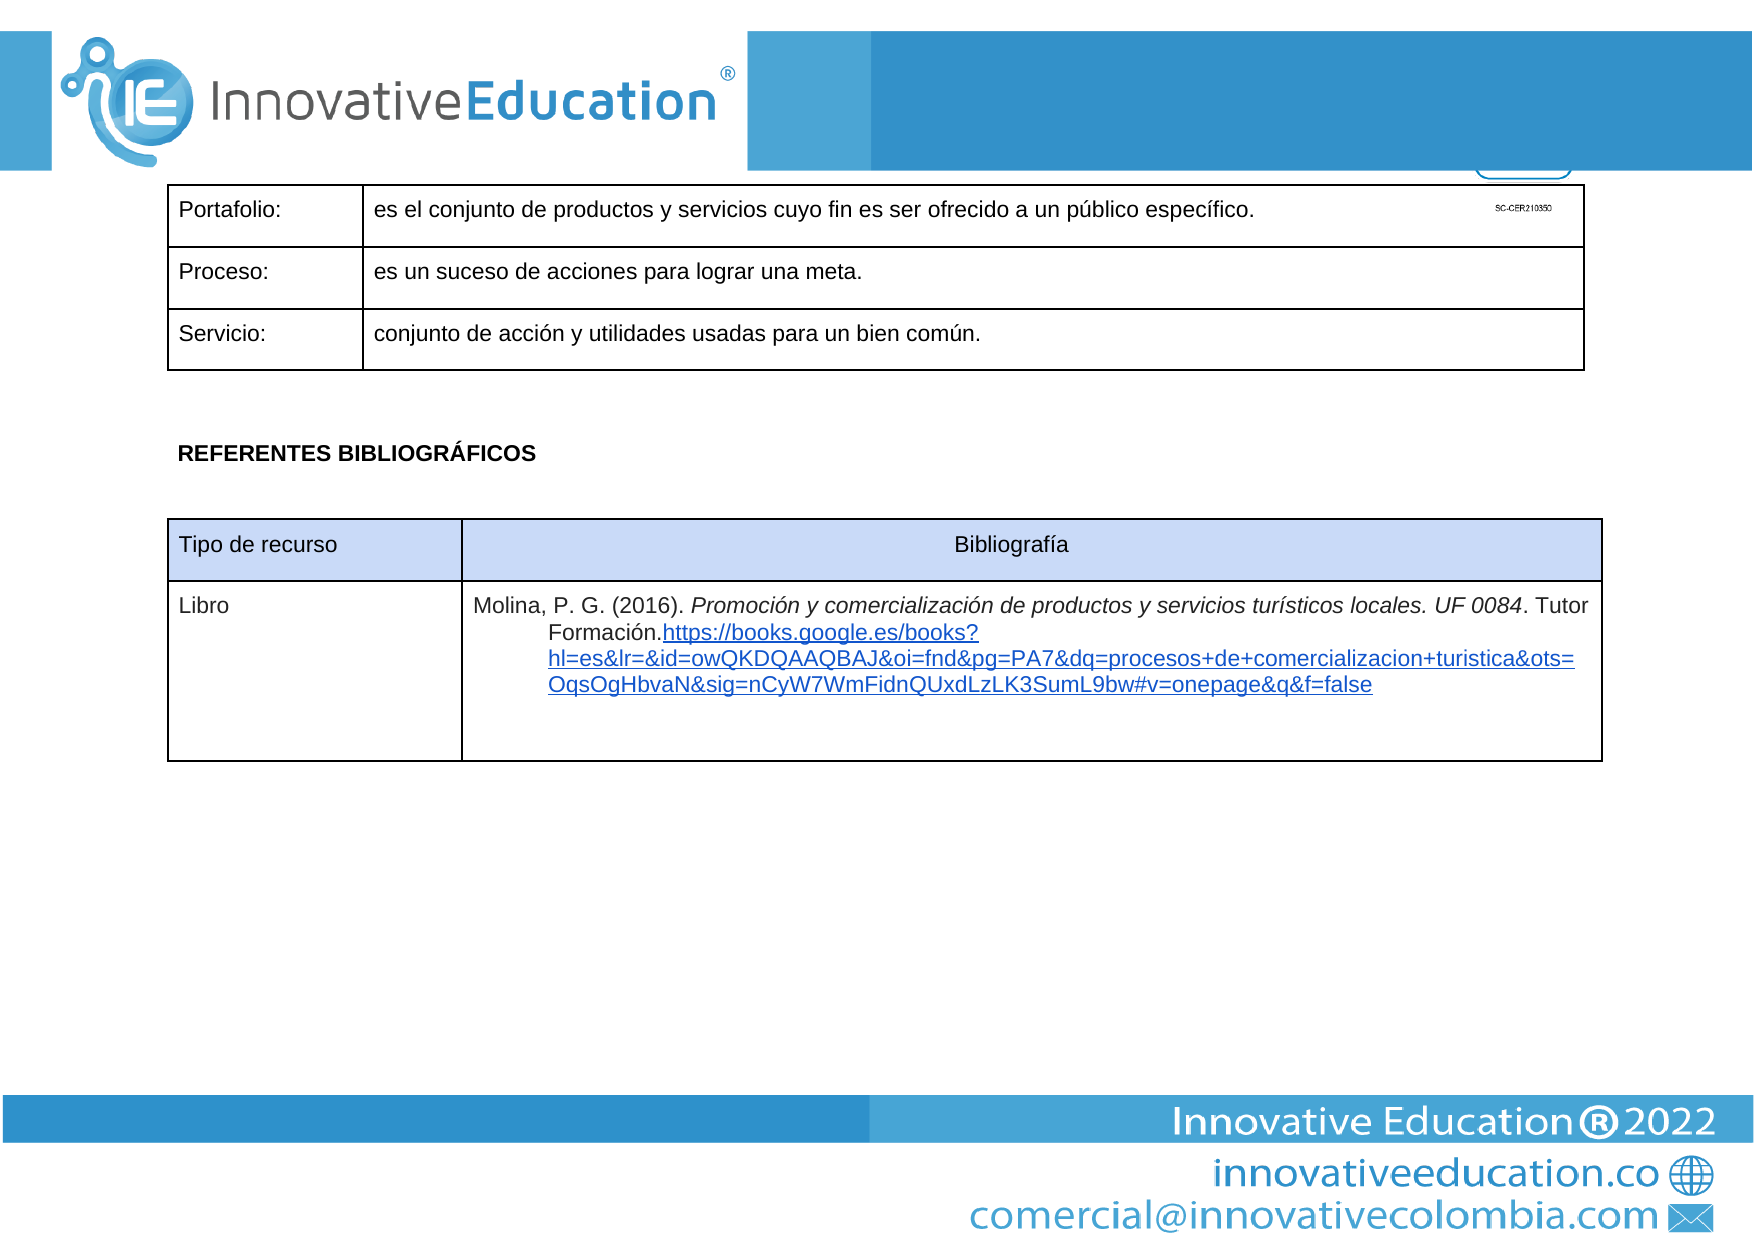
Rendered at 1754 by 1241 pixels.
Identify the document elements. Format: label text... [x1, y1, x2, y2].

table_header Tipo de recurso [169, 520, 461, 580]
table_cell Proceso: [169, 248, 362, 307]
text REFERENTES BIBLIOGRÁFICOS [177, 440, 1536, 467]
table_cell es un suceso de acciones para lograr una meta. [364, 248, 1583, 307]
table_header Bibliografía [463, 520, 1601, 580]
table_cell Libro [169, 582, 461, 759]
picture [2, 1093, 1754, 1239]
picture [0, 18, 1752, 184]
table_cell Portafolio: [169, 186, 362, 246]
table_cell es el conjunto de productos y servicios cuyo fin es ser ofrecido a un público específico. [364, 186, 1583, 246]
table_cell conjunto de acción y utilidades usadas para un bien común. [364, 310, 1583, 369]
table_cell Molina, P. G. (2016). Promoción y comercialización de productos y servicios turísticos locales. UF 0084. Tutor Formación.https://books.google.es/books?hl=es&lr=&id=owQKDQAAQBAJ&oi=fnd&pg=PA7&dq=procesos+de+comercializacion+turistica&ots=OqsOgHbvaN&sig=nCyW7WmFidnQUxdLzLK3SumL9bw#v=onepage&q&f=false [463, 582, 1601, 759]
table_cell Servicio: [169, 310, 362, 369]
